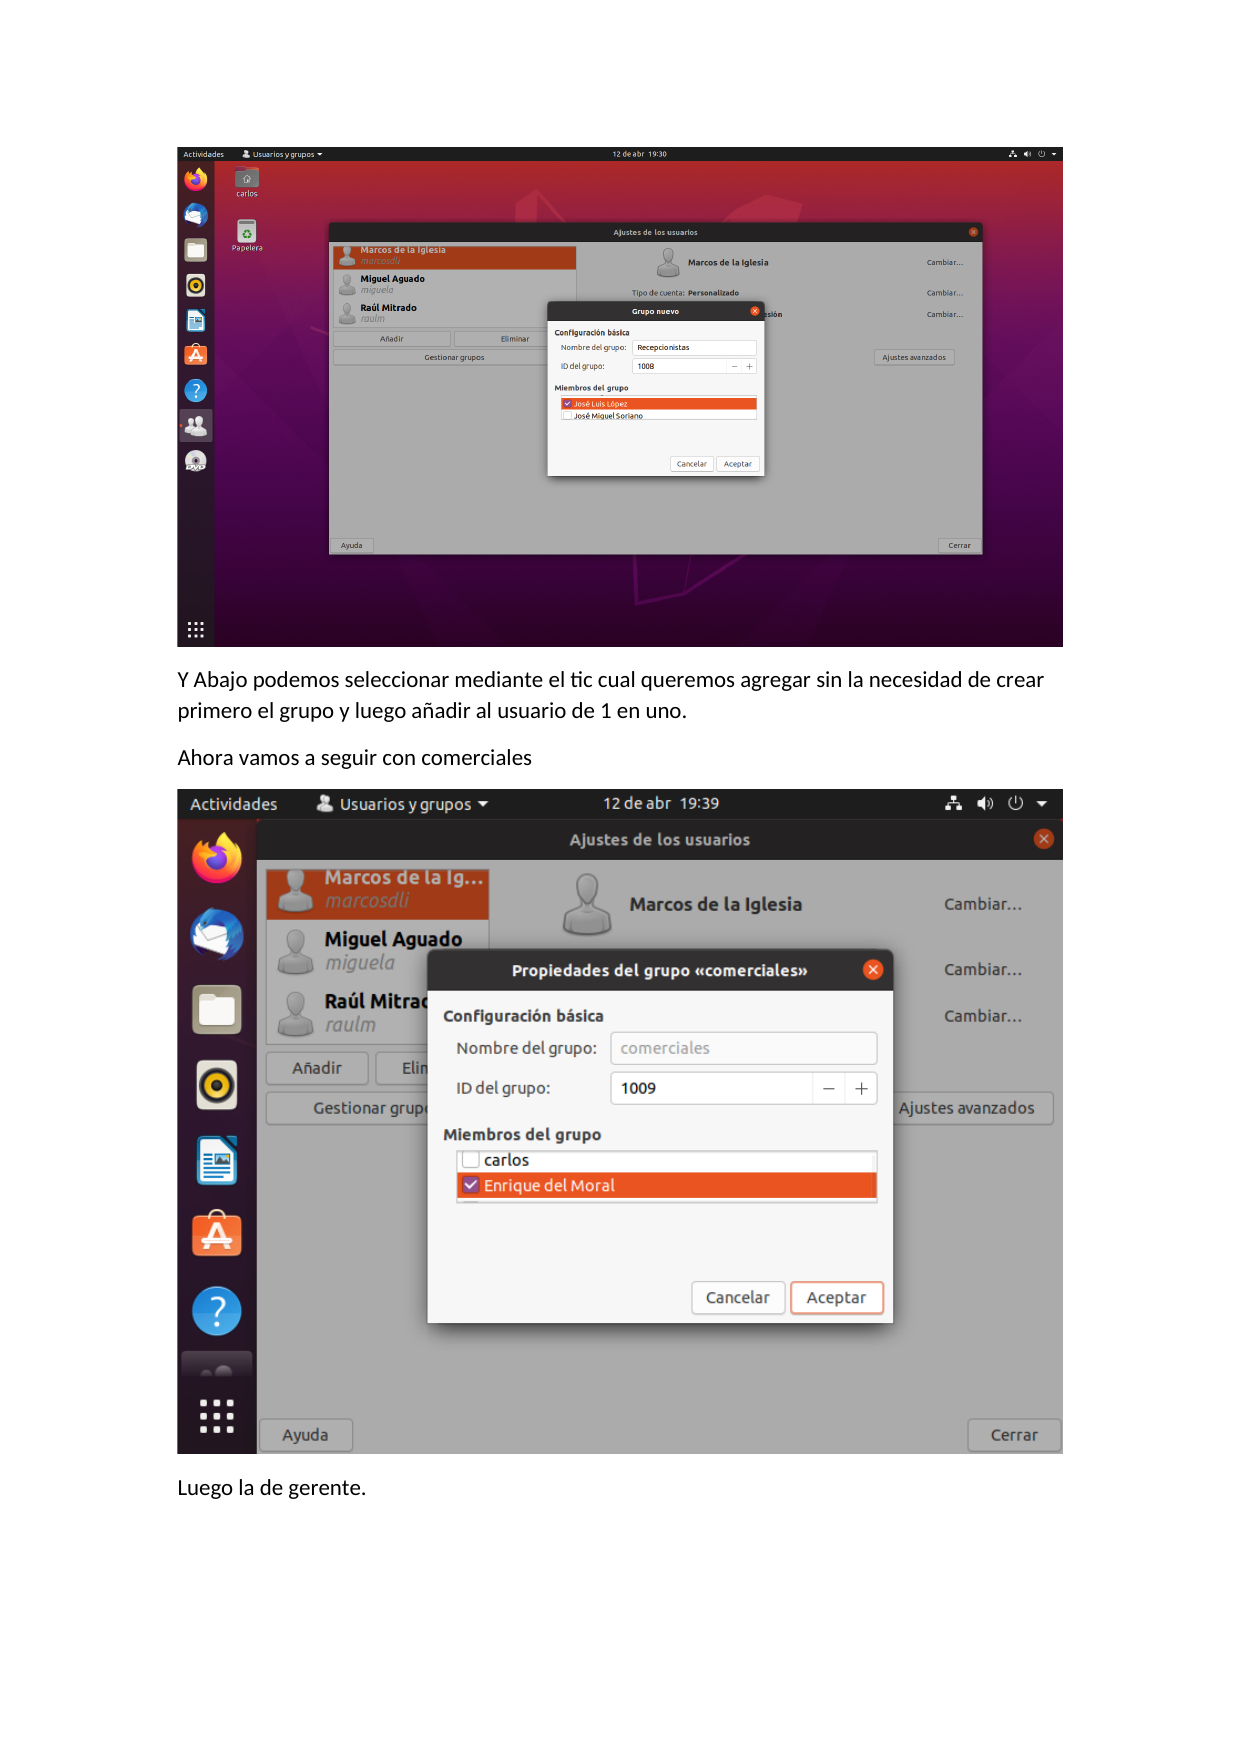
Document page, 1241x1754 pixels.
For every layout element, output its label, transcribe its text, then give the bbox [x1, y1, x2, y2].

text Ahora vamos a seguir con comerciales [177, 743, 1063, 771]
picture [177, 789, 1063, 1454]
text Luego la de gerente. [177, 1473, 1063, 1501]
text Y Abajo podemos seleccionar mediante el tic cual queremos agregar sin la necesidad de crear primero el grupo y luego añadir al usuario de 1 en uno. [177, 666, 1063, 724]
picture [177, 147, 1063, 647]
